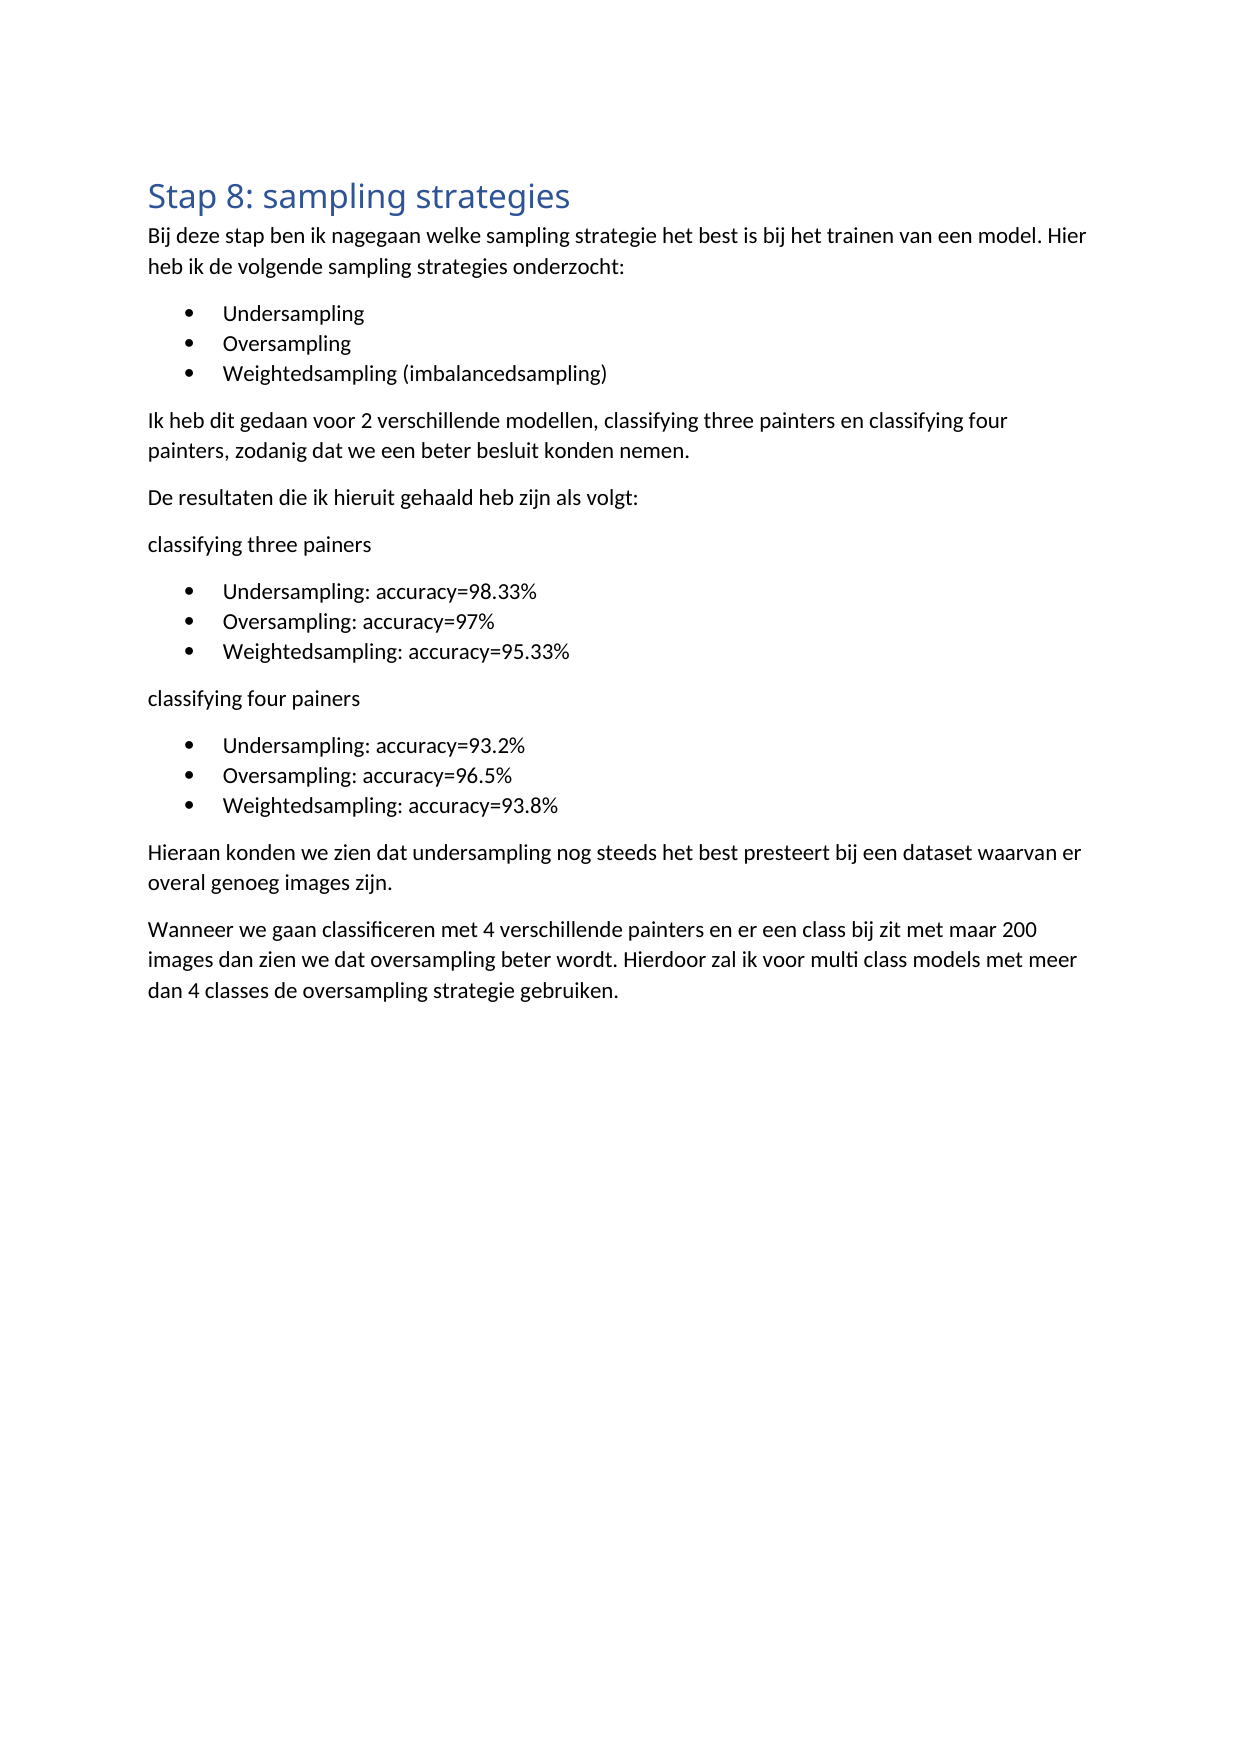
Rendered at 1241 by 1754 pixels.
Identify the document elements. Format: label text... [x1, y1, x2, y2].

list Oversampling: accuracy=97% [185, 607, 1093, 635]
text classifying four painers [148, 684, 1093, 712]
list Undersampling: accuracy=98.33% [185, 577, 1093, 605]
text Wanneer we gaan classificeren met 4 verschillende painters en er een class bij zit met maar 200 images dan zien we dat oversampling beter wordt. Hierdoor zal ik voor multi class models met meer dan 4 classes de oversampling strategie gebruiken. [148, 915, 1093, 1004]
list Weightedsampling (imbalancedsampling) [185, 359, 1093, 387]
text Ik heb dit gedaan voor 2 verschillende modellen, classifying three painters en classifying four painters, zodanig dat we een beter besluit konden nemen. [148, 406, 1093, 464]
text Hieraan konden we zien dat undersampling nog steeds het best presteert bij een dataset waarvan er overal genoeg images zijn. [148, 838, 1093, 896]
text classifying three painers [148, 530, 1093, 558]
text De resultaten die ik hieruit gehaald heb zijn als volgt: [148, 483, 1093, 511]
list Undersampling: accuracy=93.2% [185, 731, 1093, 759]
list Oversampling: accuracy=96.5% [185, 761, 1093, 789]
list Weightedsampling: accuracy=95.33% [185, 637, 1093, 665]
list Weightedsampling: accuracy=93.8% [185, 791, 1093, 819]
subtitle Stap 8: sampling strategies [148, 173, 1093, 218]
list Oversampling [185, 329, 1093, 357]
list Undersampling [185, 299, 1093, 327]
text Bij deze stap ben ik nagegaan welke sampling strategie het best is bij het trainen van een model. Hier heb ik de volgende sampling strategies onderzocht: [148, 222, 1093, 280]
